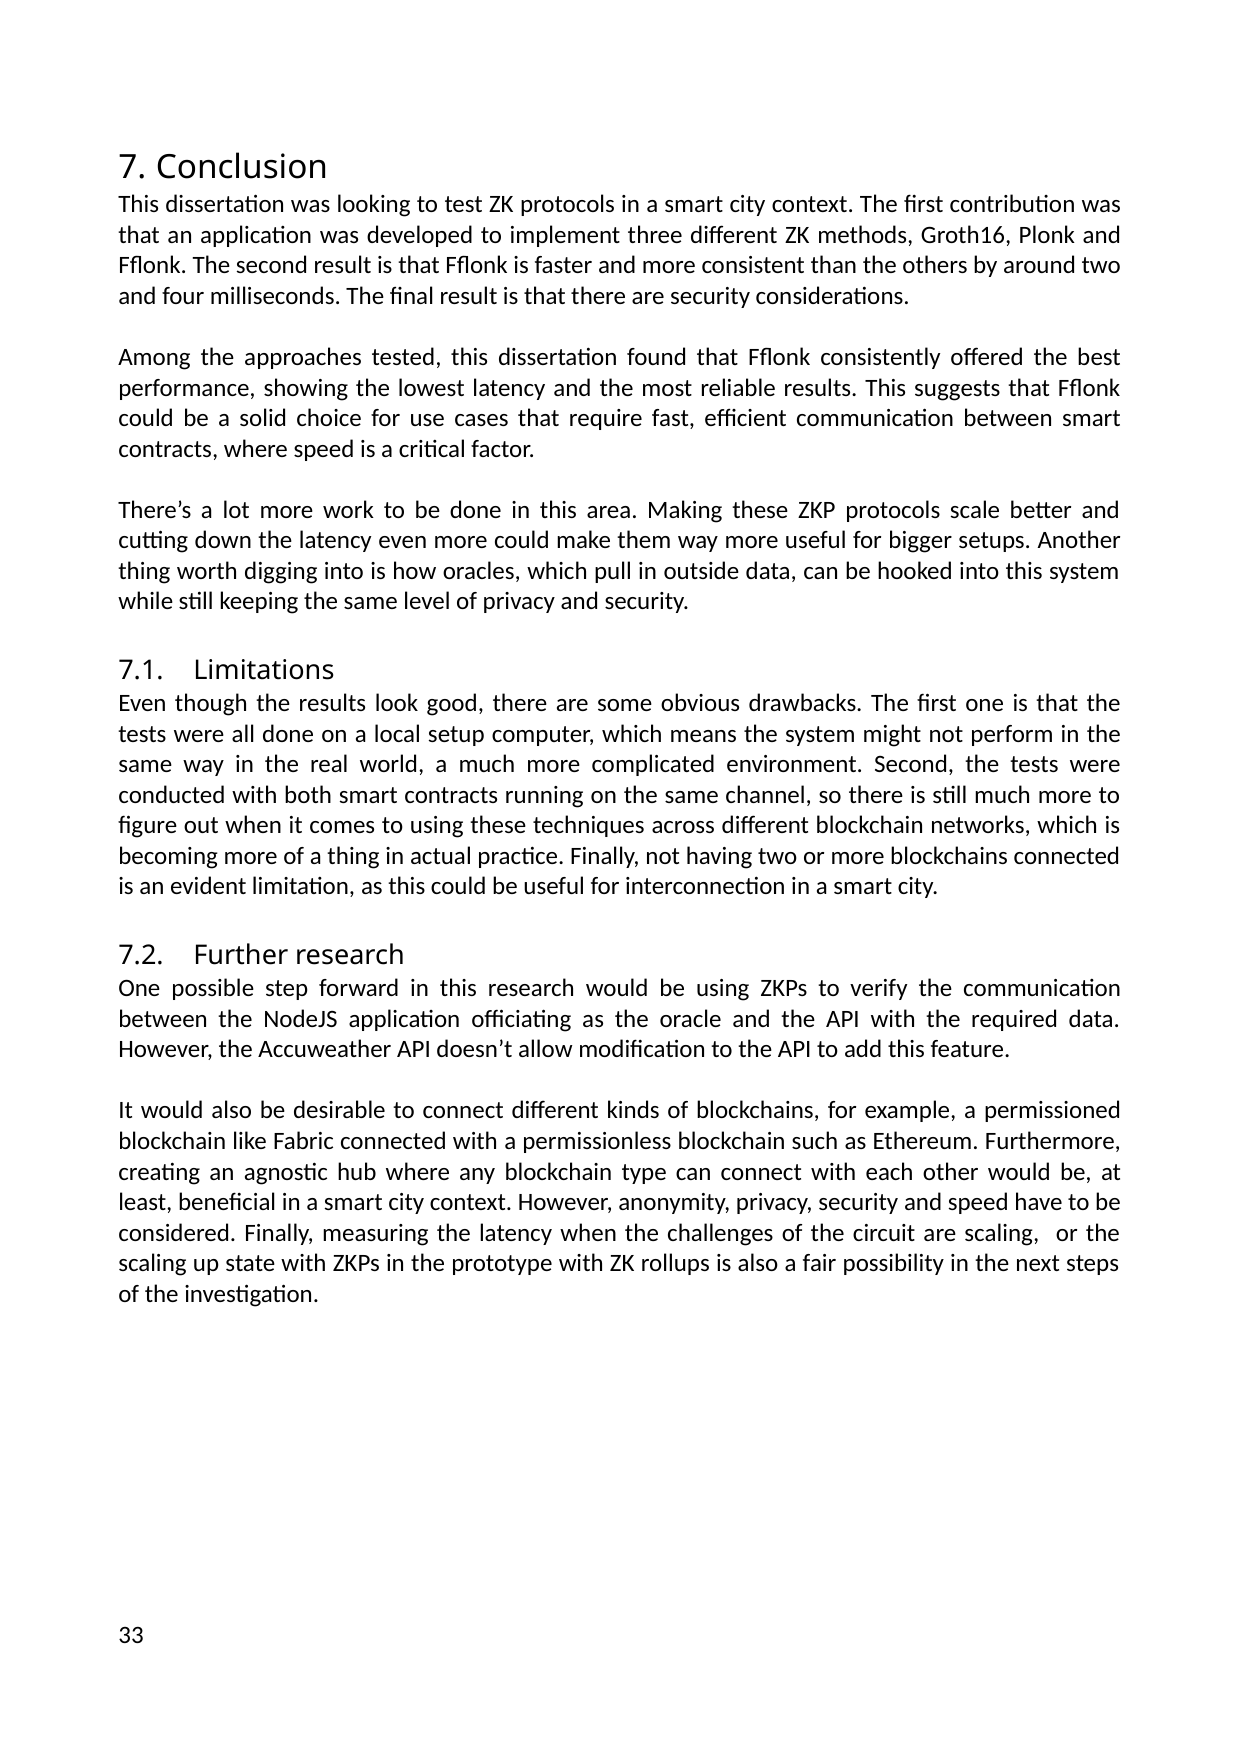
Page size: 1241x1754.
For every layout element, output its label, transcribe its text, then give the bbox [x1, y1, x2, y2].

text Even though the results look good, there are some obvious drawbacks. The first one is that the tests were all done on a local setup computer, which means the system might not perform in the same way in the real world, a much more complicated environment. Second, the tests were conducted with both smart contracts running on the same channel, so there is still much more to figure out when it comes to using these techniques across different blockchain networks, which is becoming more of a thing in actual practice. Finally, not having two or more blockchains connected is an evident limitation, as this could be useful for interconnection in a smart city. [118, 687, 1122, 901]
text Among the approaches tested, this dissertation found that Fflonk consistently offered the best performance, showing the lowest latency and the most reliable results. This suggests that Fflonk could be a solid choice for use cases that require fast, efficient communication between smart contracts, where speed is a critical factor. [118, 341, 1122, 463]
subtitle Further research [118, 936, 1122, 973]
text It would also be desirable to connect different kinds of blockchains, for example, a permissioned blockchain like Fabric connected with a permissionless blockchain such as Ethereum. Furthermore, creating an agnostic hub where any blockchain type can connect with each other would be, at least, beneficial in a smart city context. However, anonymity, privacy, security and speed have to be considered. Finally, measuring the latency when the challenges of the circuit are scaling, or the scaling up state with ZKPs in the prototype with ZK rollups is also a fair possibility in the next steps of the investigation. [118, 1095, 1122, 1308]
subtitle Conclusion [118, 143, 1122, 188]
text One possible step forward in this research would be using ZKPs to verify the communication between the NodeJS application officiating as the oracle and the API with the required data. However, the Accuweather API doesn’t allow modification to the API to add this feature. [118, 973, 1122, 1064]
text This dissertation was looking to test ZK protocols in a smart city context. The first contribution was that an application was developed to implement three different ZK methods, Groth16, Plonk and Fflonk. The second result is that Fflonk is faster and more consistent than the others by around two and four milliseconds. The final result is that there are security considerations. [118, 188, 1122, 311]
subtitle Limitations [118, 651, 1122, 687]
text There’s a lot more work to be done in this area. Making these ZKP protocols scale better and cutting down the latency even more could make them way more useful for bigger setups. Another thing worth digging into is how oracles, which pull in outside data, can be hooked into this system while still keeping the same level of privacy and security. [118, 494, 1122, 616]
